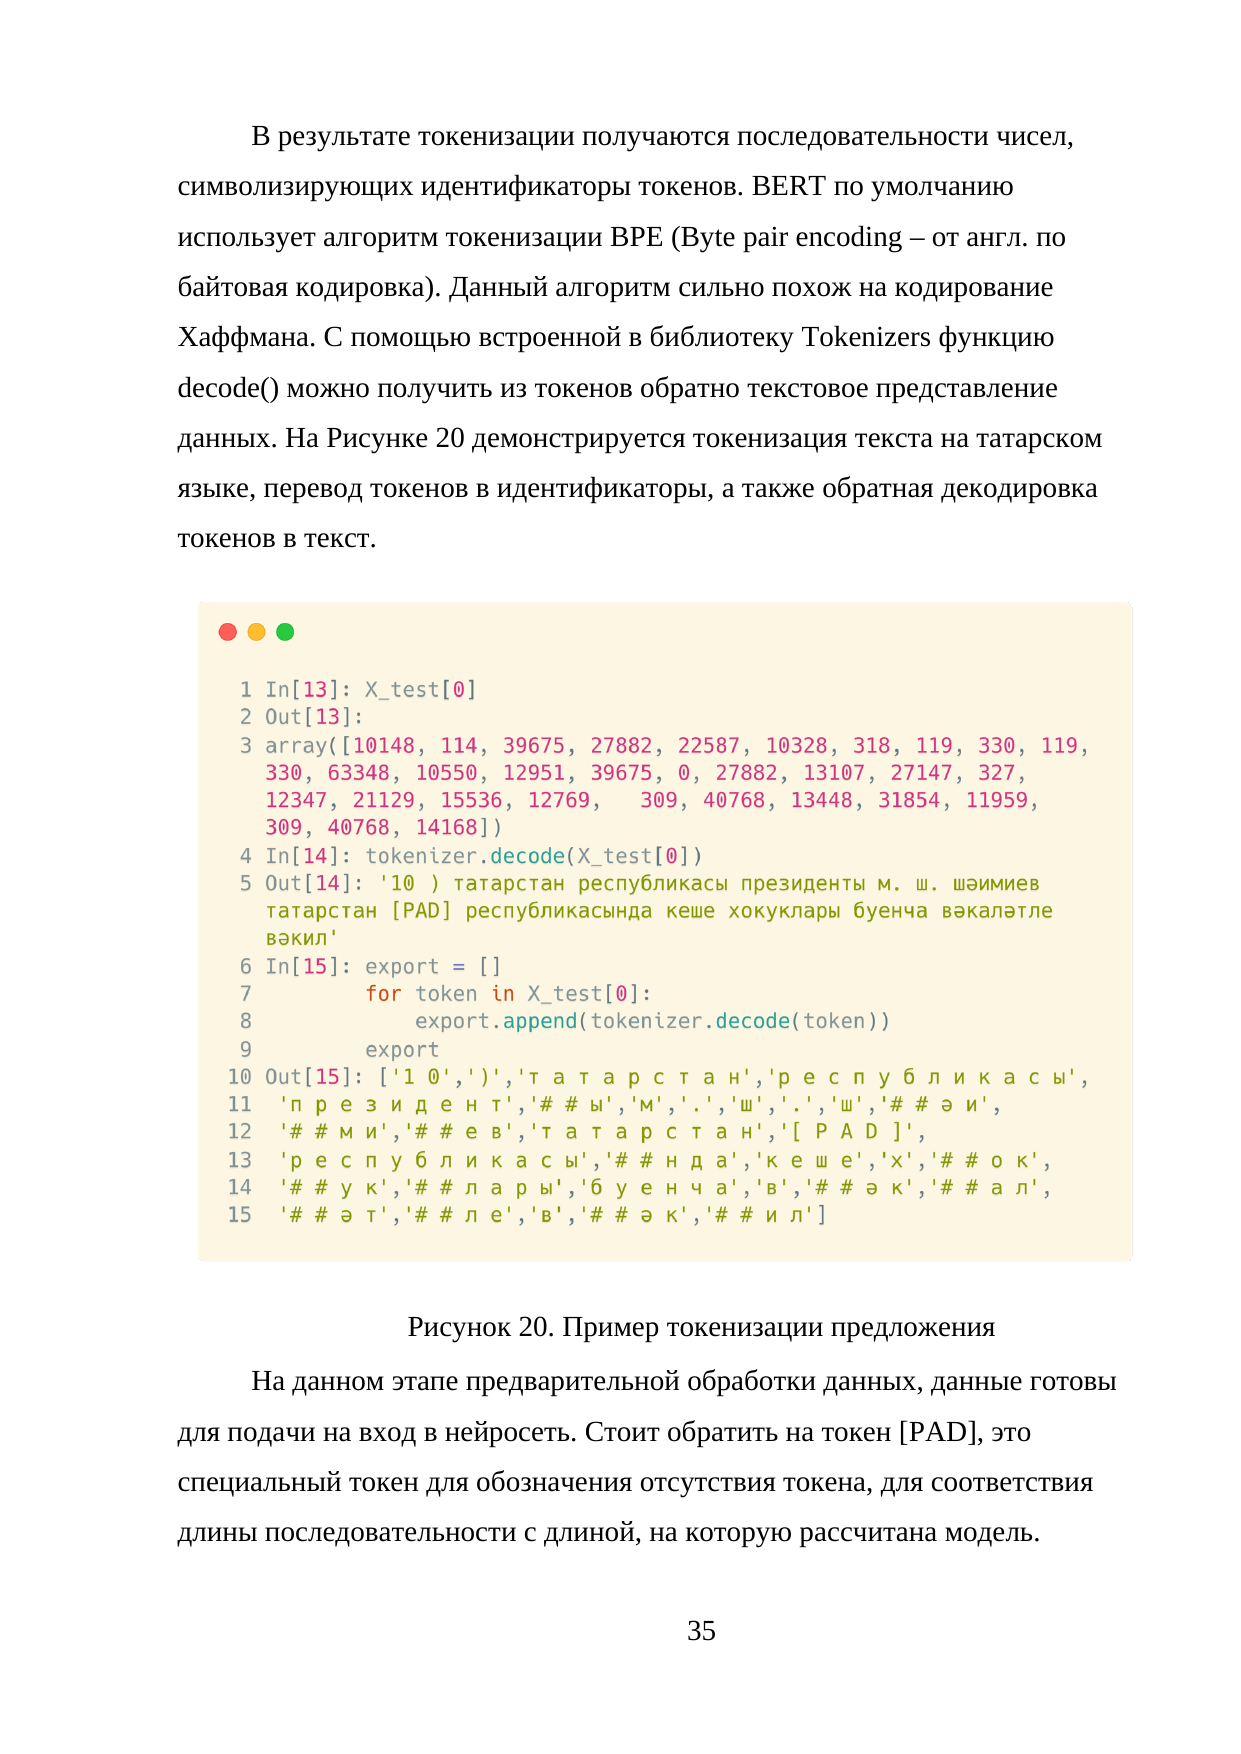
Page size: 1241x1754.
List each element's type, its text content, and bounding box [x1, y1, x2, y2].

text Рисунок 20. Пример токенизации предложения [177, 1309, 1152, 1342]
text На данном этапе предварительной обработки данных, данные готовы для подачи на вход в нейросеть. Стоит обратить на токен [PAD], это специальный токен для обозначения отсутствия токена, для соответствия длины последовательности с длиной, на которую рассчитана модель. [177, 1363, 1152, 1548]
picture [177, 587, 1152, 1276]
text В результате токенизации получаются последовательности чисел, символизирующих идентификаторы токенов. BERT по умолчанию использует алгоритм токенизации BPE (Byte pair encoding – от англ. по байтовая кодировка). Данный алгоритм сильно похож на кодирование Хаффмана. С помощью встроенной в библиотеку Tokenizers функцию decode() можно получить из токенов обратно текстовое представление данных. На Рисунке 20 демонстрируется токенизация текста на татарском языке, перевод токенов в идентификаторы, а также обратная декодировка токенов в текст. [177, 118, 1152, 554]
